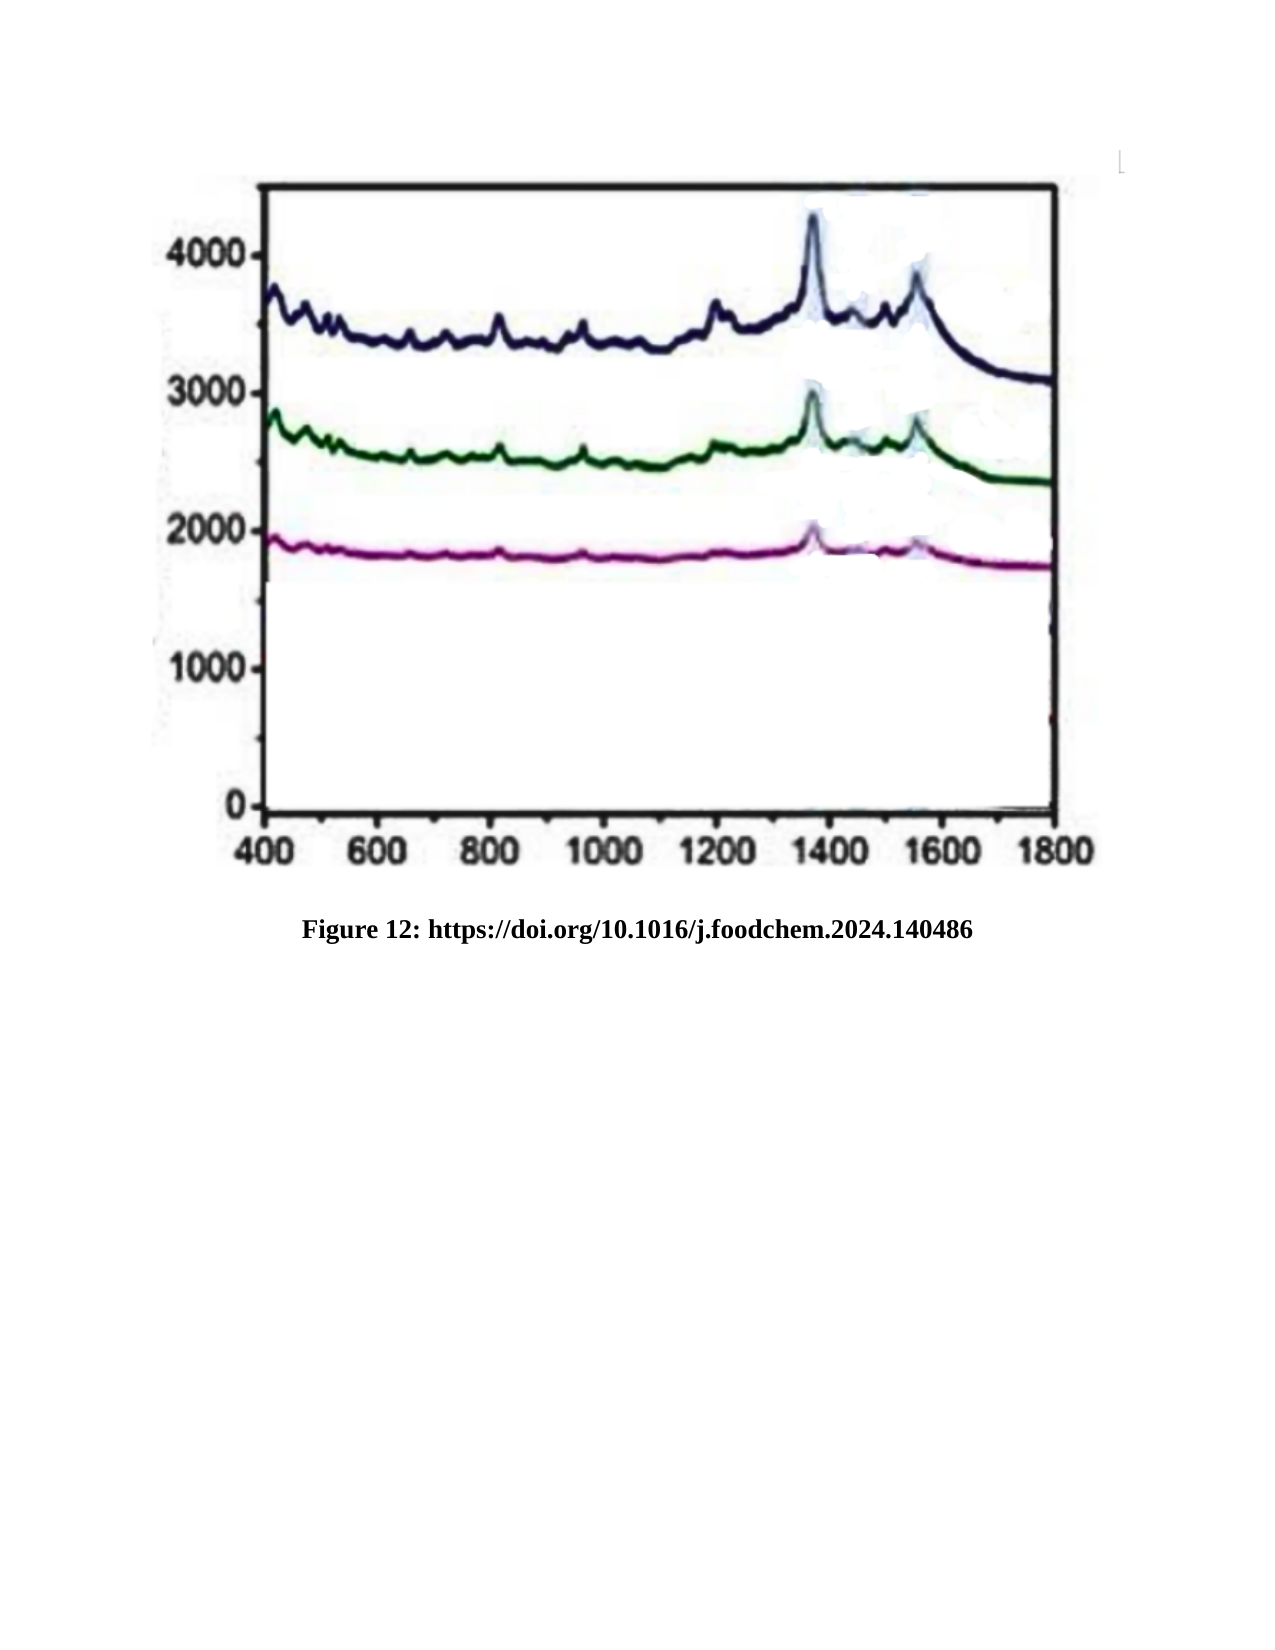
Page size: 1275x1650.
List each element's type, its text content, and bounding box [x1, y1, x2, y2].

text Figure 12: https://doi.org/10.1016/j.foodchem.2024.140486 [150, 913, 1125, 944]
picture [150, 150, 1125, 893]
